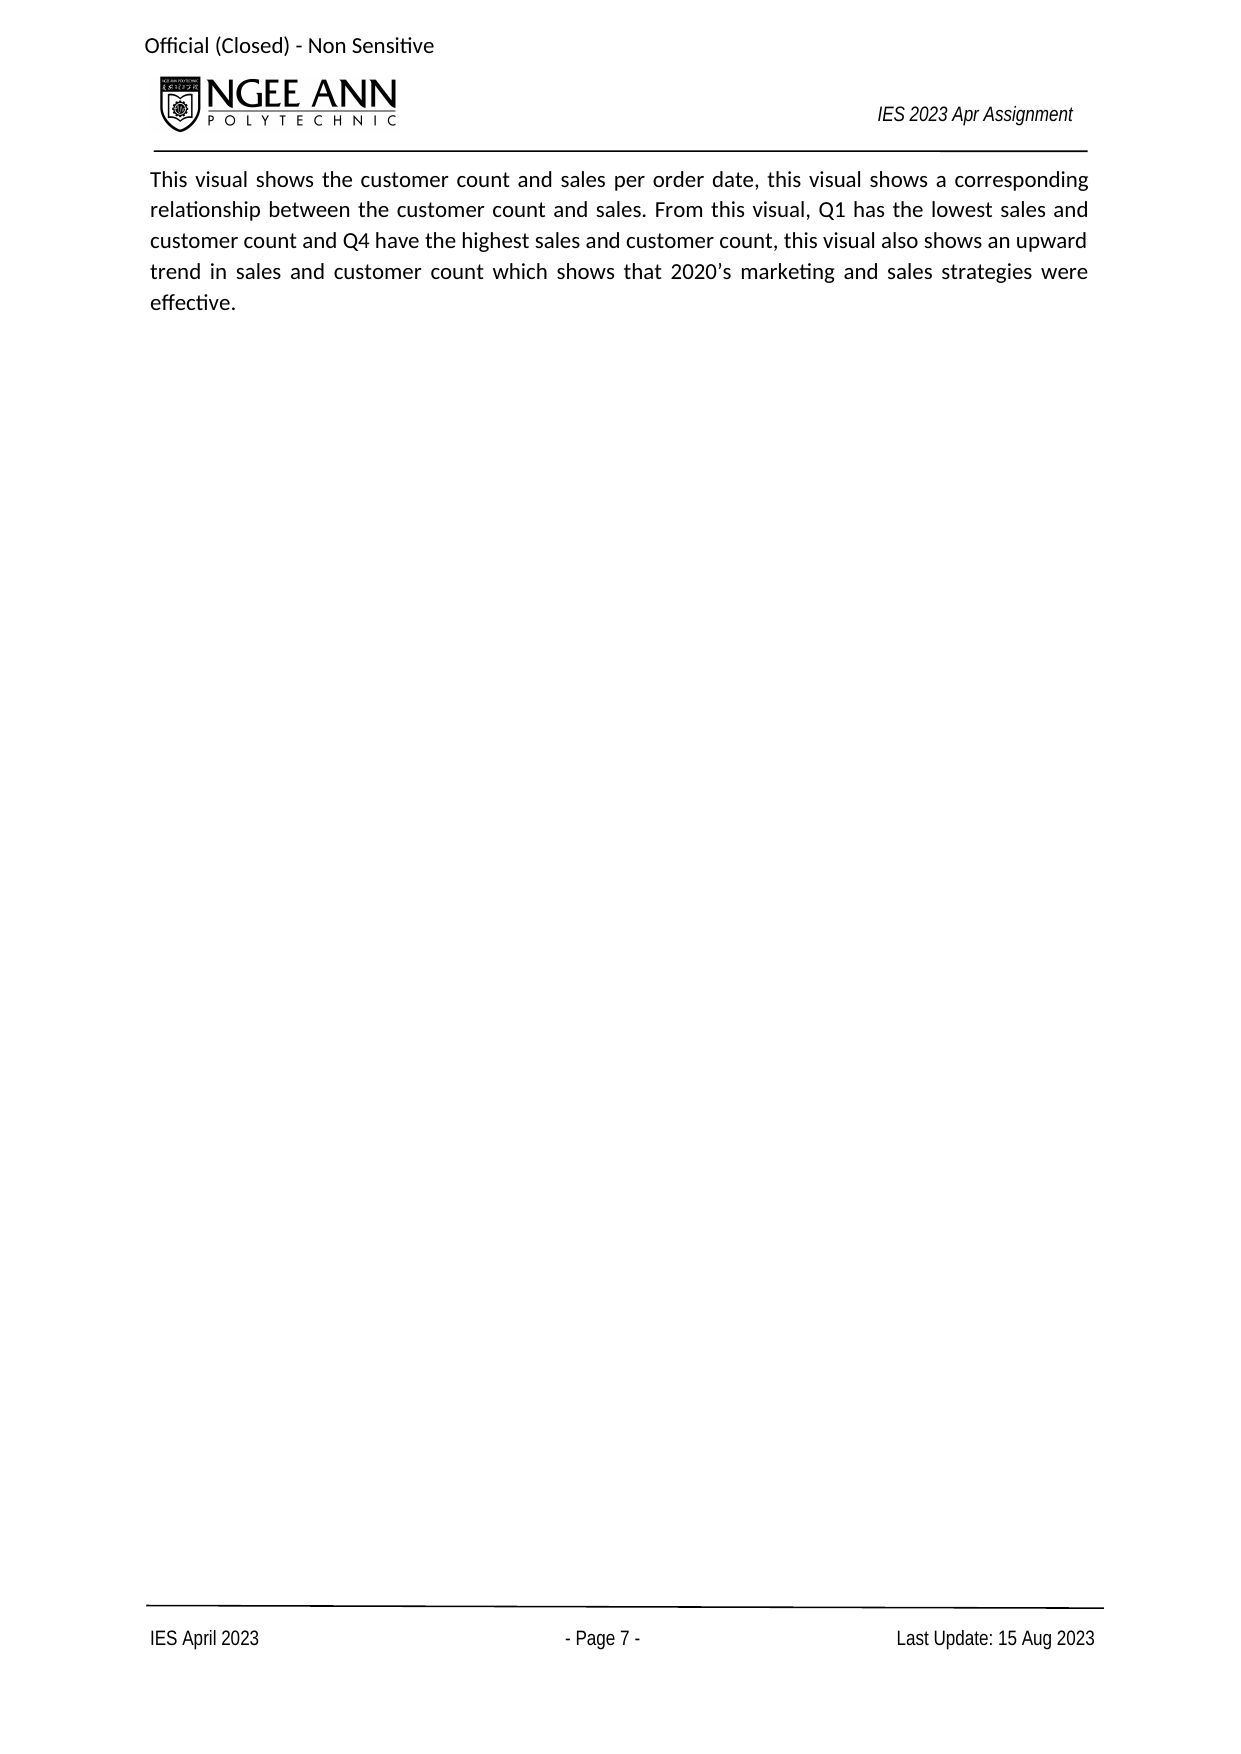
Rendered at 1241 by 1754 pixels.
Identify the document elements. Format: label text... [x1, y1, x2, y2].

text This visual shows the customer count and sales per order date, this visual shows a corresponding relationship between the customer count and sales. From this visual, Q1 has the lowest sales and customer count and Q4 have the highest sales and customer count, this visual also shows an upward trend in sales and customer count which shows that 2020’s marketing and sales strategies were effective. [150, 165, 1090, 316]
picture [150, 75, 402, 134]
